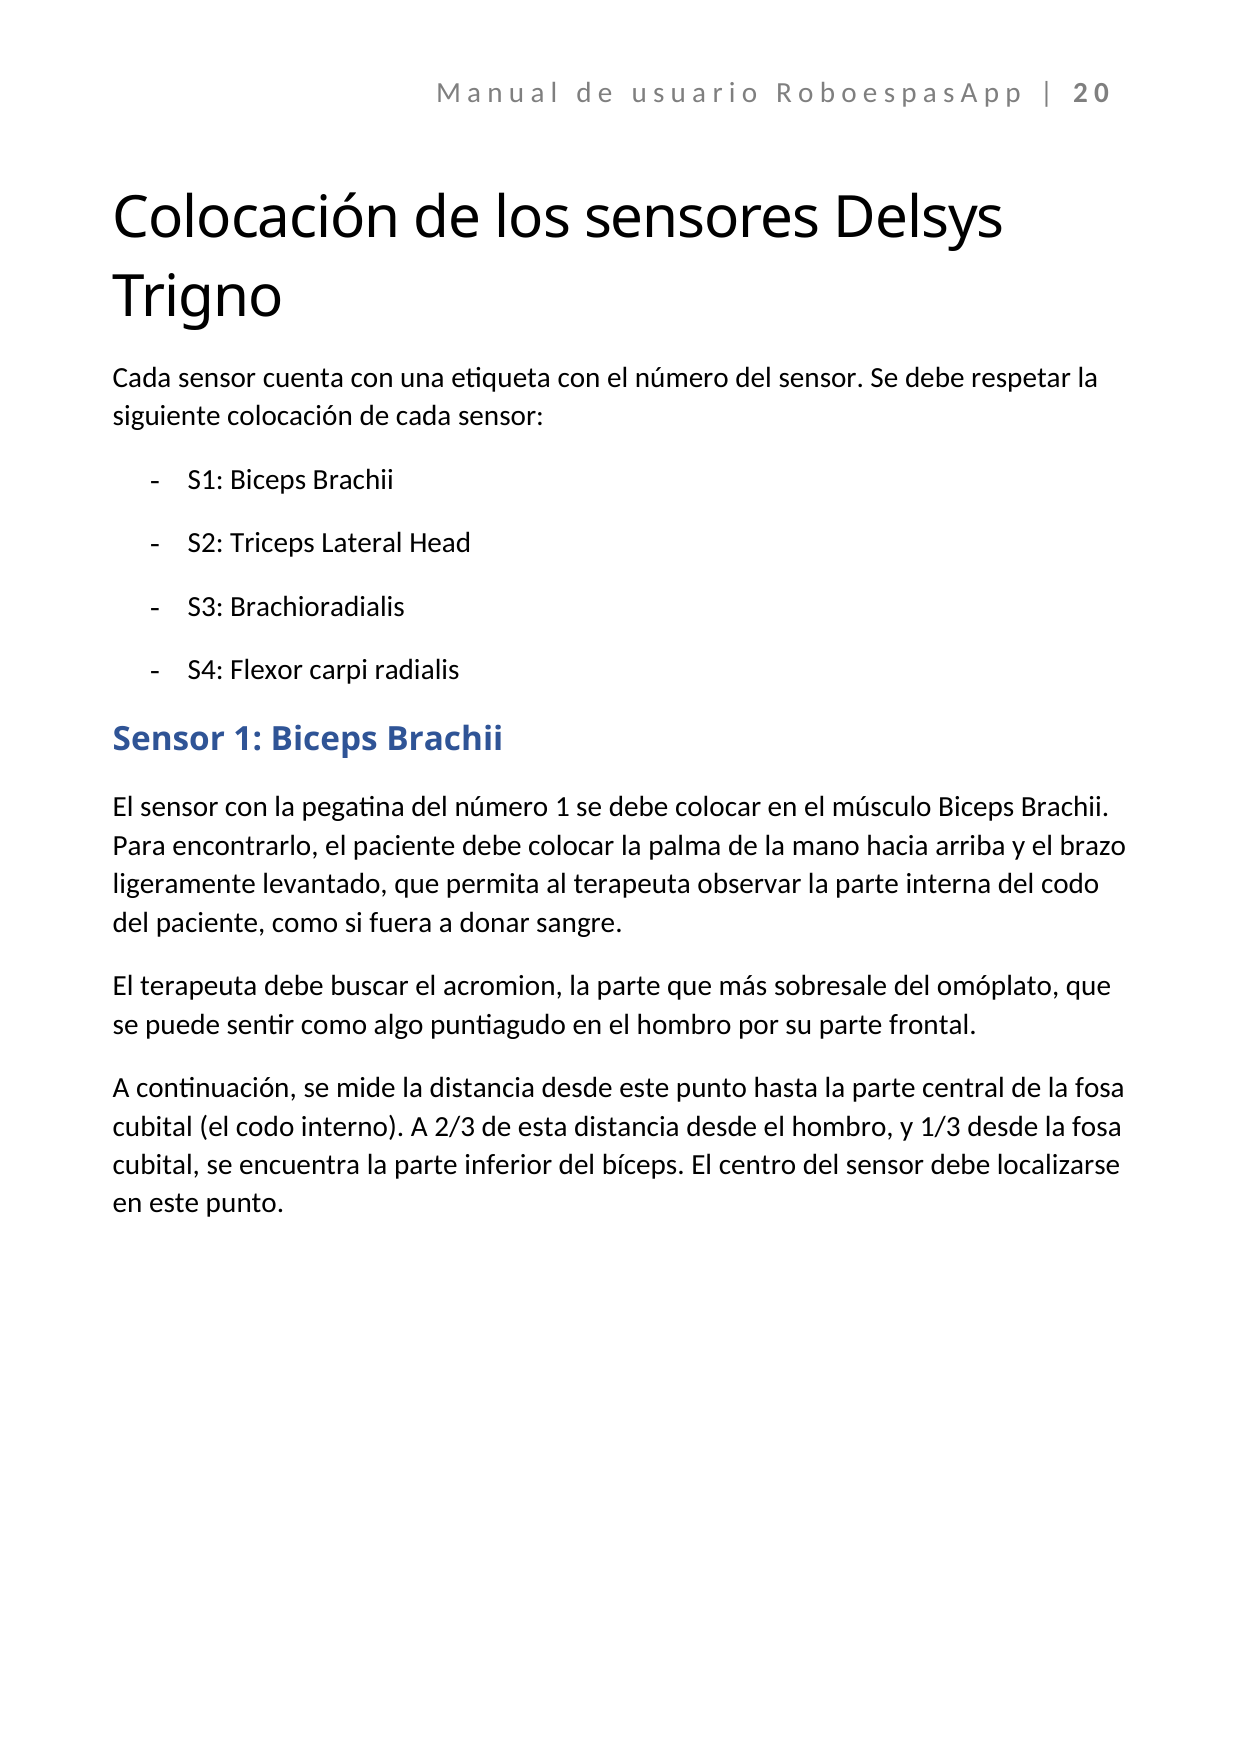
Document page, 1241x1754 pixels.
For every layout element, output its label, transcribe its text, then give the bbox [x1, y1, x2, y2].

list S4: Flexor carpi radialis [150, 651, 1128, 687]
subtitle Sensor 1: Biceps Brachii [112, 714, 1128, 760]
title Colocación de los sensores Delsys Trigno [112, 175, 1128, 334]
text El sensor con la pegatina del número 1 se debe colocar en el músculo Biceps Brachii. Para encontrarlo, el paciente debe colocar la palma de la mano hacia arriba y el brazo ligeramente levantado, que permita al terapeuta observar la parte interna del codo del paciente, como si fuera a donar sangre. [112, 788, 1128, 939]
list S2: Triceps Lateral Head [150, 524, 1128, 560]
list S1: Biceps Brachii [150, 461, 1128, 496]
text A continuación, se mide la distancia desde este punto hasta la parte central de la fosa cubital (el codo interno). A 2/3 de esta distancia desde el hombro, y 1/3 desde la fosa cubital, se encuentra la parte inferior del bíceps. El centro del sensor debe localizarse en este punto. [112, 1069, 1128, 1220]
text Cada sensor cuenta con una etiqueta con el número del sensor. Se debe respetar la siguiente colocación de cada sensor: [112, 359, 1128, 433]
list S3: Brachioradialis [150, 588, 1128, 623]
text El terapeuta debe buscar el acromion, la parte que más sobresale del omóplato, que se puede sentir como algo puntiagudo en el hombro por su parte frontal. [112, 967, 1128, 1041]
